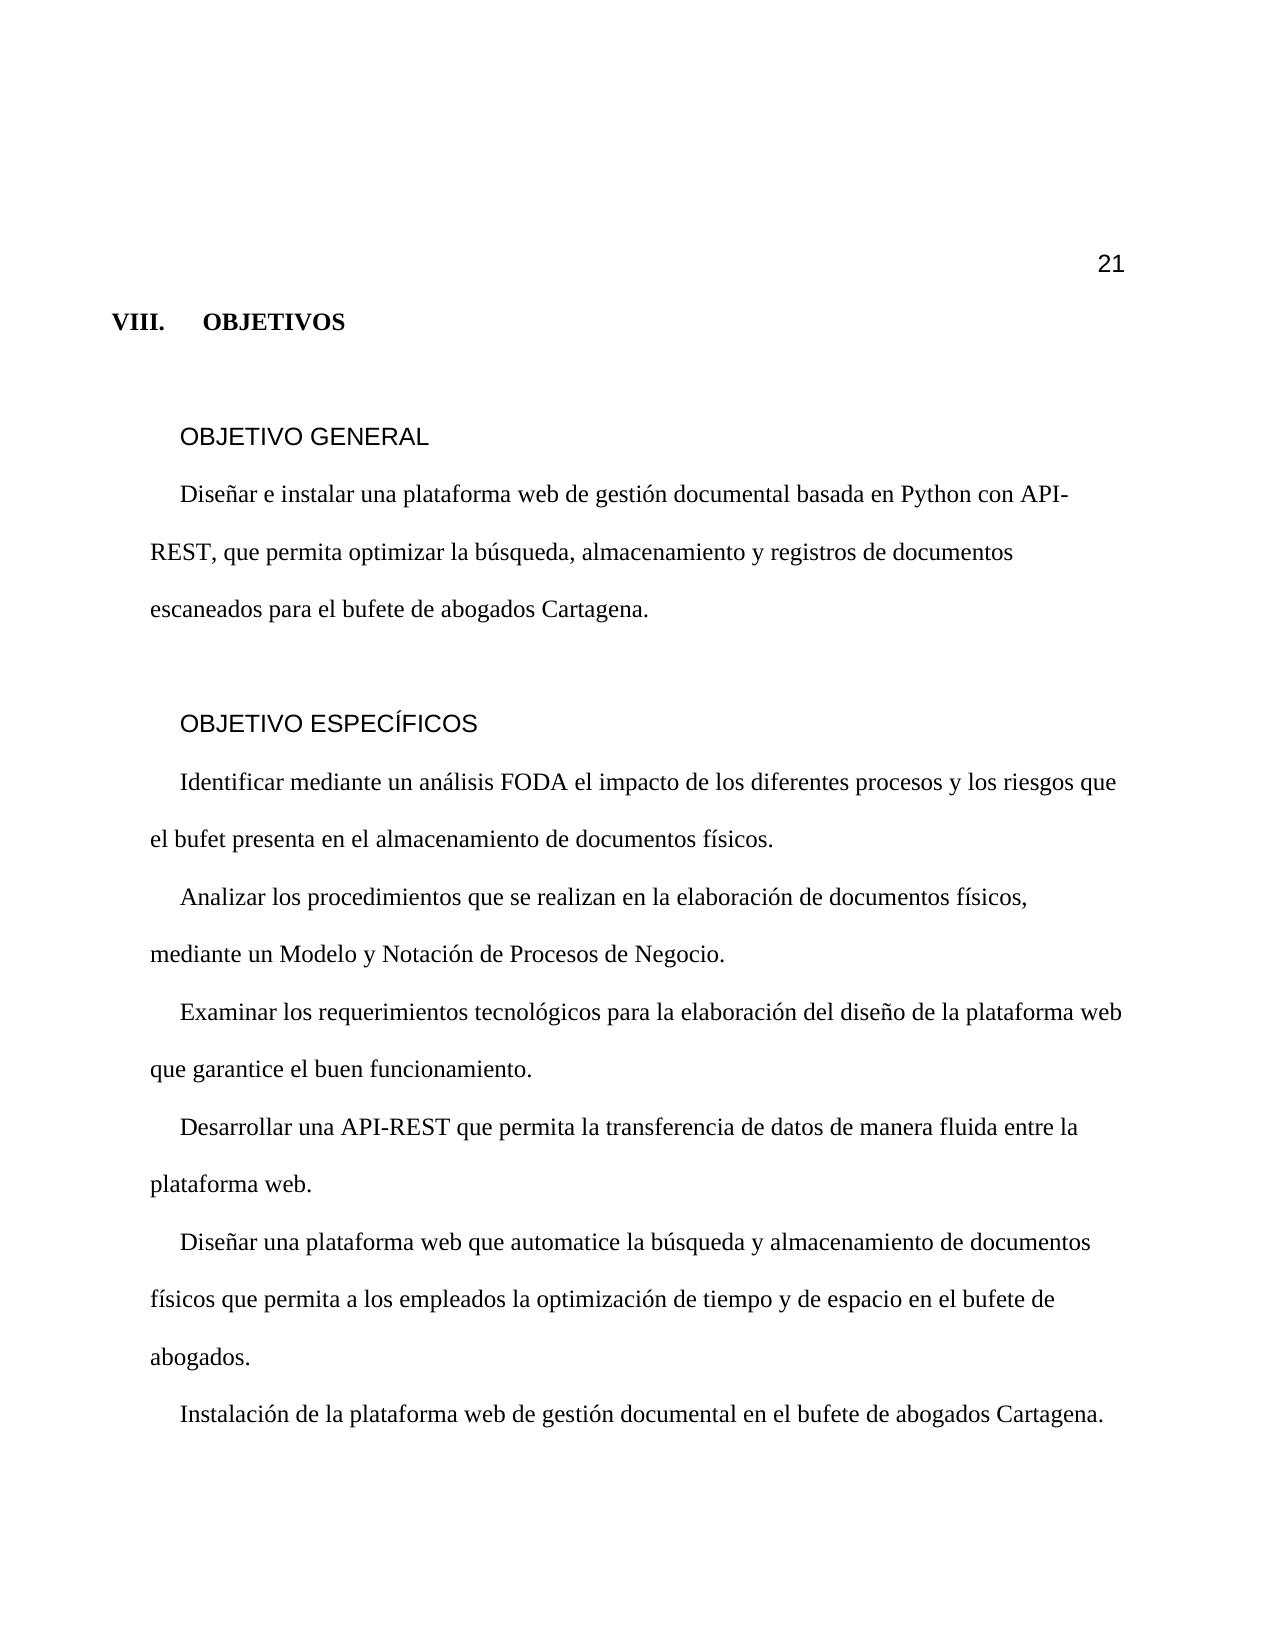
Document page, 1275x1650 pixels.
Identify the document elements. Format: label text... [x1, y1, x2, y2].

text Analizar los procedimientos que se realizan en la elaboración de documentos físicos, mediante un Modelo y Notación de Procesos de Negocio. [150, 882, 1125, 968]
text OBJETIVO GENERAL [150, 422, 1125, 451]
text Diseñar e instalar una plataforma web de gestión documental basada en Python con API-REST, que permita optimizar la búsqueda, almacenamiento y registros de documentos escaneados para el bufete de abogados Cartagena. [150, 479, 1125, 623]
text Diseñar una plataforma web que automatice la búsqueda y almacenamiento de documentos físicos que permita a los empleados la optimización de tiempo y de espacio en el bufete de abogados. [150, 1227, 1125, 1371]
text Identificar mediante un análisis FODA el impacto de los diferentes procesos y los riesgos que el bufet presenta en el almacenamiento de documentos físicos. [150, 767, 1125, 853]
text OBJETIVO ESPECÍFICOS [150, 709, 1125, 738]
text Instalación de la plataforma web de gestión documental en el bufete de abogados Cartagena. [150, 1399, 1125, 1428]
text Desarrollar una API-REST que permita la transferencia de datos de manera fluida entre la plataforma web. [150, 1112, 1125, 1198]
text Examinar los requerimientos tecnológicos para la elaboración del diseño de la plataforma web que garantice el buen funcionamiento. [150, 997, 1125, 1083]
subtitle OBJETIVOS [165, 307, 1125, 336]
